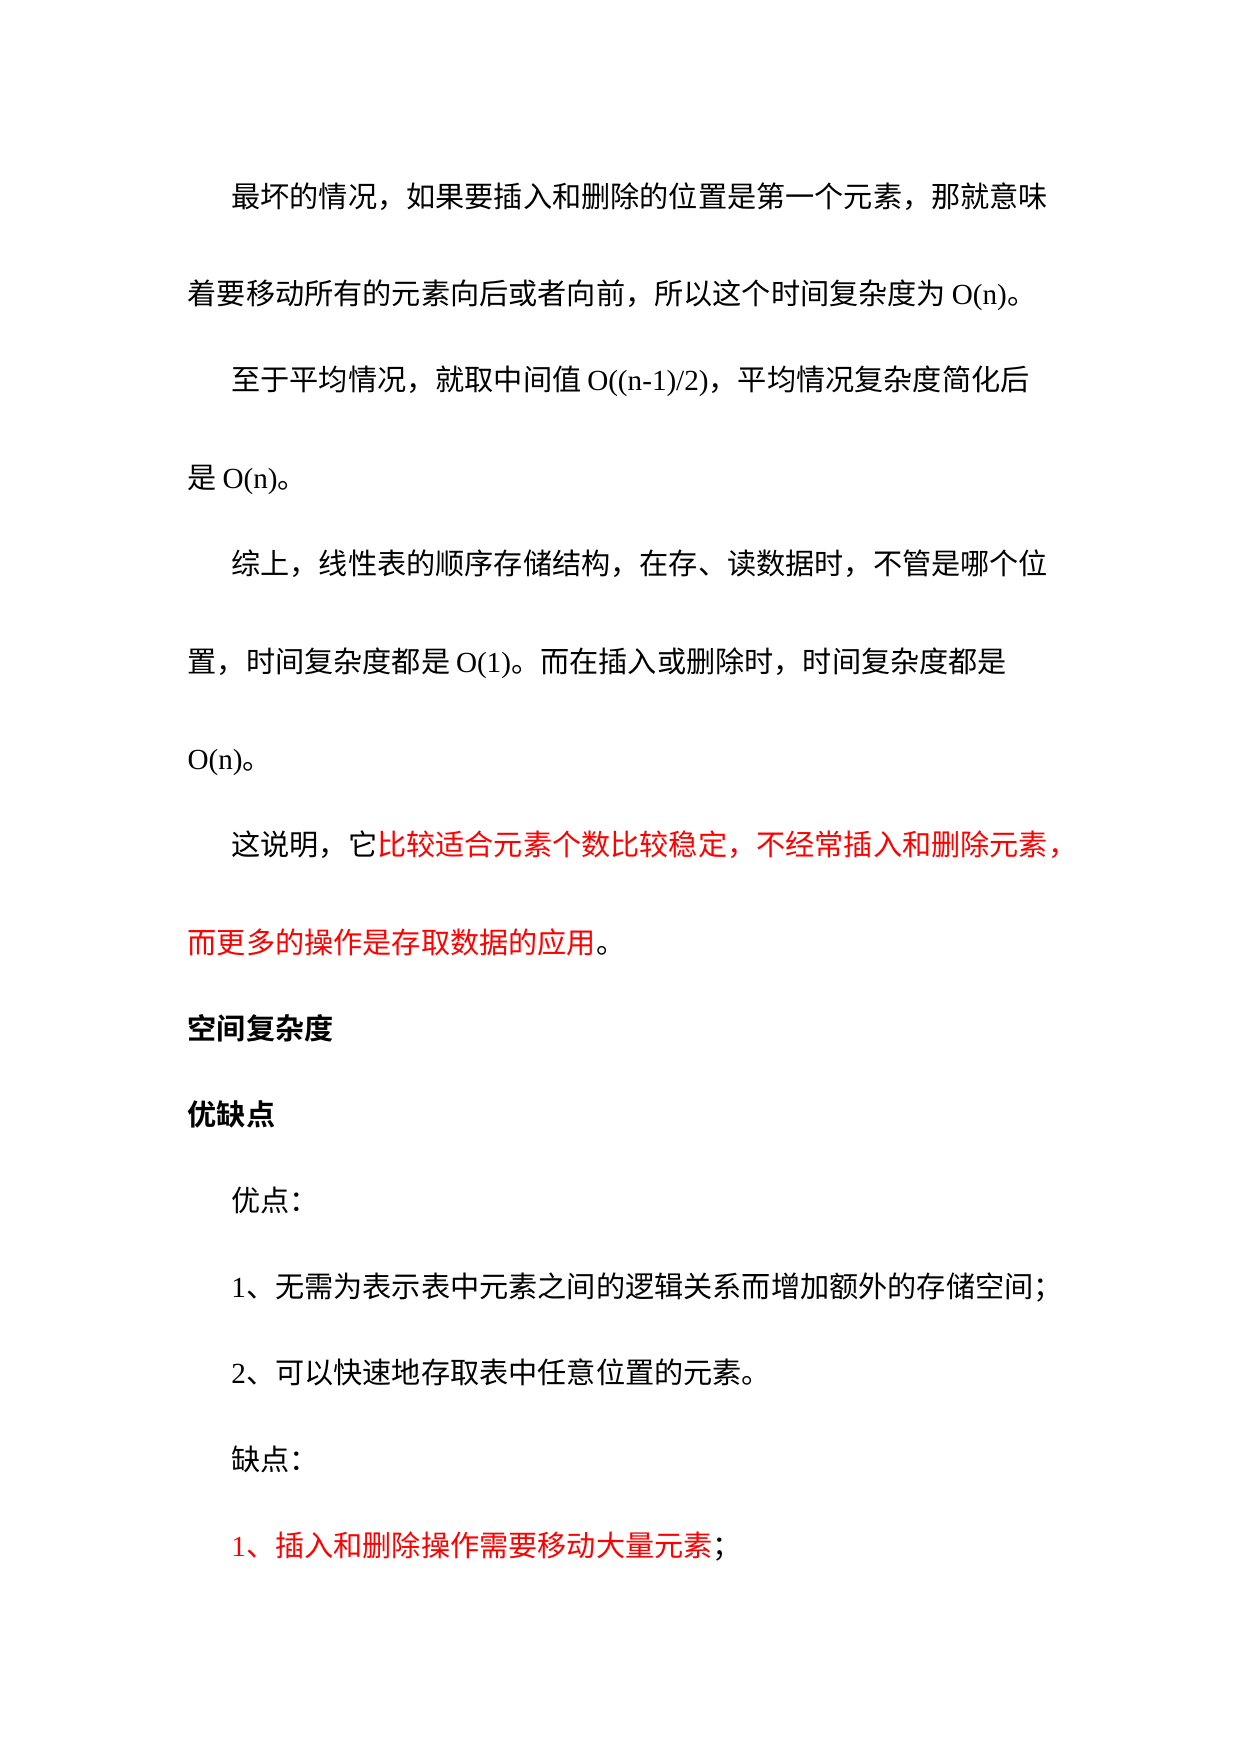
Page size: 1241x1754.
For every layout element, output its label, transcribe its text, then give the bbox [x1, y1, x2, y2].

text 至于平均情况，就取中间值O((n-1)/2)，平均情况复杂度简化后是O(n)。 [187, 346, 1053, 508]
text 1、无需为表示表中元素之间的逻辑关系而增加额外的存储空间； [231, 1252, 1053, 1317]
text 缺点： [231, 1425, 1053, 1490]
text 最坏的情况，如果要插入和删除的位置是第一个元素，那就意味着要移动所有的元素向后或者向前，所以这个时间复杂度为O(n)。 [187, 162, 1053, 324]
text 综上，线性表的顺序存储结构，在存、读数据时，不管是哪个位置，时间复杂度都是O(1)。而在插入或删除时，时间复杂度都是O(n)。 [187, 529, 1053, 789]
text 1、插入和删除操作需要移动大量元素； [231, 1511, 1053, 1576]
text 2、可以快速地存取表中任意位置的元素。 [231, 1339, 1053, 1404]
text 优点： [187, 1166, 1053, 1231]
text 这说明，它比较适合元素个数比较稳定，不经常插入和删除元素，而更多的操作是存取数据的应用。 [187, 810, 1053, 973]
subtitle 空间复杂度 [187, 994, 1053, 1059]
subtitle 优缺点 [187, 1080, 1053, 1145]
